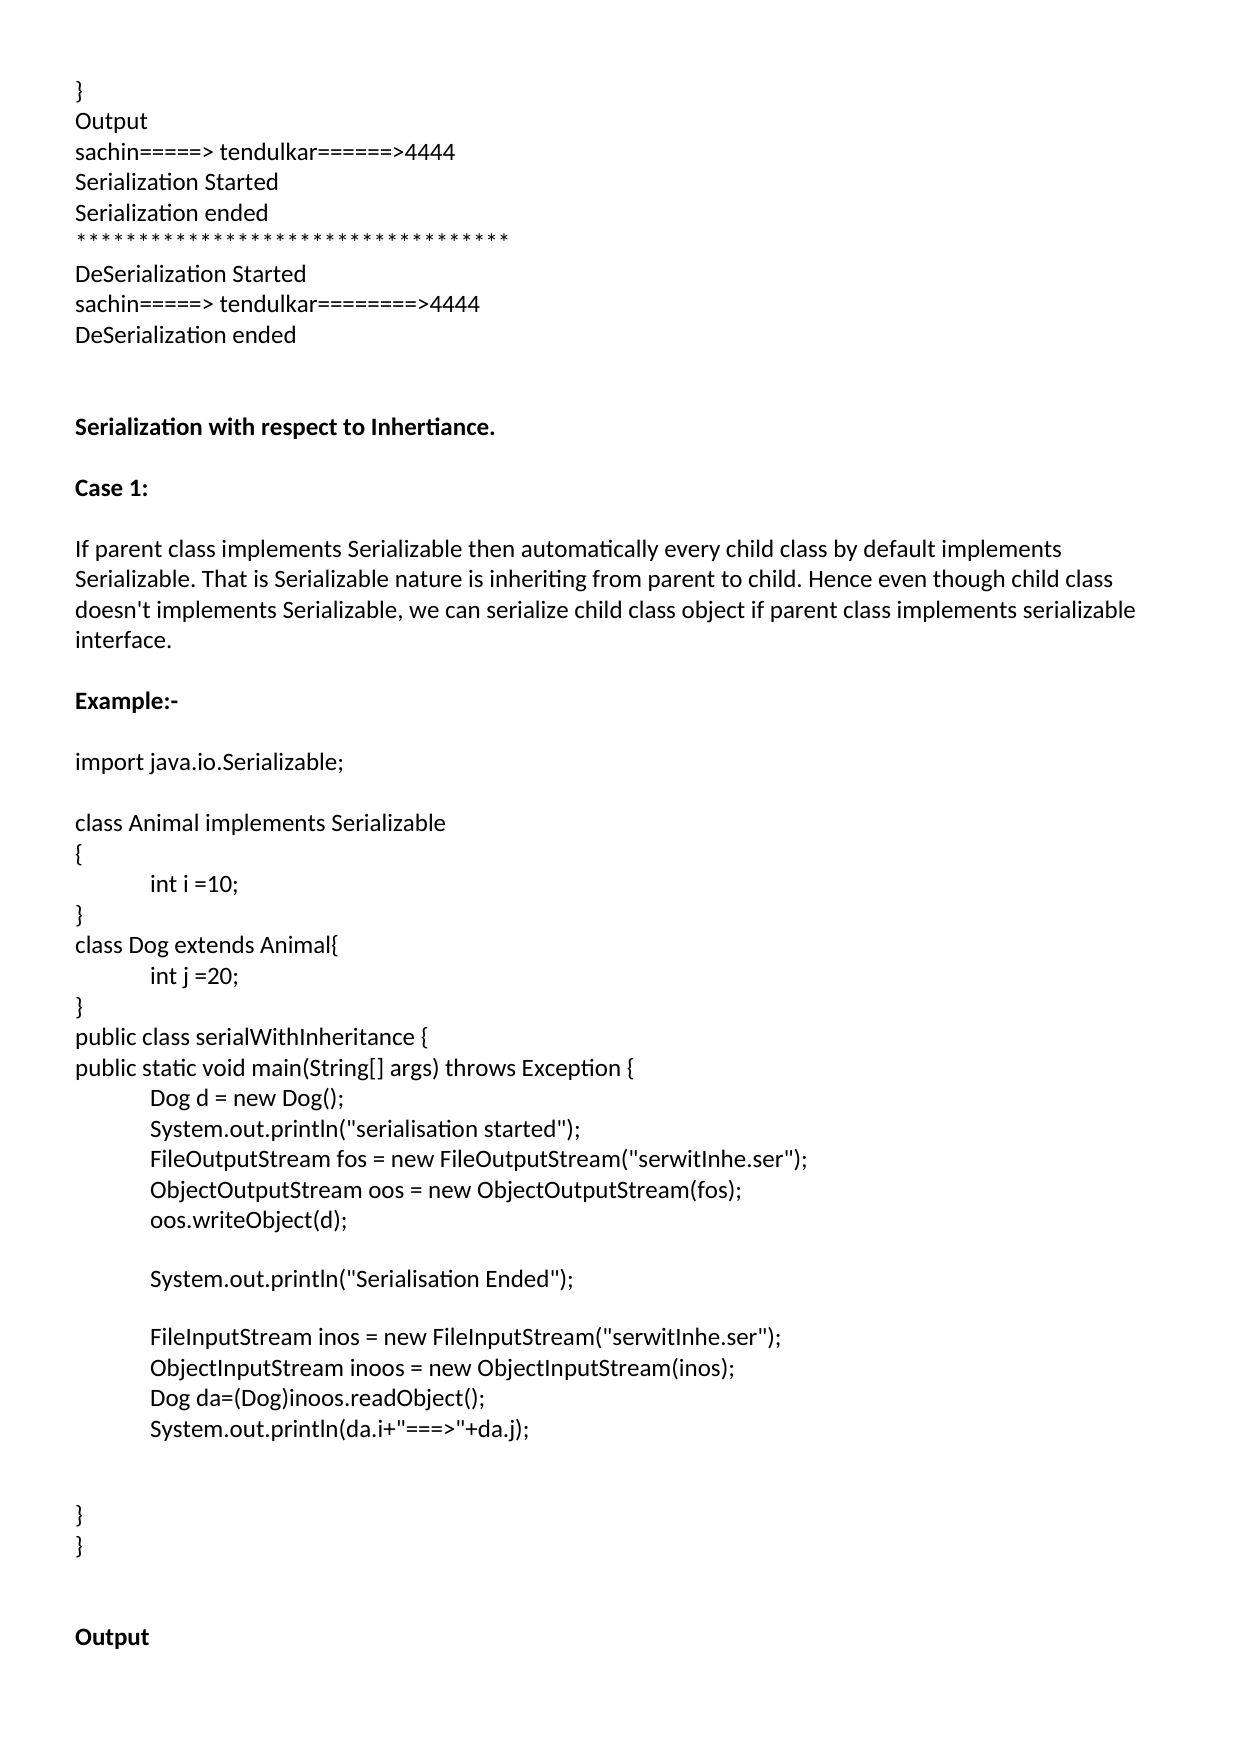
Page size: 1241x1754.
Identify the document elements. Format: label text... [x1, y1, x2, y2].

text FileOutputStream fos = new FileOutputStream("serwitInhe.ser"); [75, 1143, 1165, 1174]
text public static void main(String[] args) throws Exception { [75, 1052, 1165, 1082]
text sachin=====> tendulkar======>4444 [75, 136, 1165, 167]
text oos.writeObject(d); [75, 1204, 1165, 1235]
text } [75, 1499, 1165, 1530]
text ObjectInputStream inoos = new ObjectInputStream(inos); [75, 1352, 1165, 1382]
text import java.io.Serializable; [75, 746, 1165, 777]
text System.out.println("Serialisation Ended"); [75, 1263, 1165, 1293]
text int j =20; [75, 960, 1165, 991]
text class Animal implements Serializable [75, 807, 1165, 838]
text { [75, 838, 1165, 868]
text ObjectOutputStream oos = new ObjectOutputStream(fos); [75, 1174, 1165, 1204]
text *********************************** [75, 228, 1165, 258]
text Dog d = new Dog(); [75, 1082, 1165, 1113]
text } [75, 1530, 1165, 1561]
text Dog da=(Dog)inoos.readObject(); [75, 1382, 1165, 1413]
text public class serialWithInheritance { [75, 1021, 1165, 1052]
text System.out.println("serialisation started"); [75, 1113, 1165, 1143]
text DeSerialization Started [75, 258, 1165, 289]
text FileInputStream inos = new FileInputStream("serwitInhe.ser"); [75, 1321, 1165, 1352]
text Serialization with respect to Inhertiance. [75, 411, 1165, 441]
text Case 1: [75, 472, 1165, 502]
text DeSerialization ended [75, 319, 1165, 350]
text If parent class implements Serializable then automatically every child class by default implements Serializable. That is Serializable nature is inheriting from parent to child. Hence even though child class doesn't implements Serializable, we can serialize child class object if parent class implements serializable interface. [75, 533, 1165, 655]
text int i =10; [75, 868, 1165, 899]
text class Dog extends Animal{ [75, 929, 1165, 960]
text } [75, 75, 1165, 106]
text Output [75, 1622, 1165, 1652]
text } [75, 899, 1165, 929]
text } [75, 991, 1165, 1021]
text sachin=====> tendulkar========>4444 [75, 289, 1165, 319]
text Serialization Started [75, 167, 1165, 197]
text Serialization ended [75, 197, 1165, 228]
text Output [75, 106, 1165, 136]
text Example:- [75, 685, 1165, 716]
text System.out.println(da.i+"===>"+da.j); [75, 1413, 1165, 1443]
